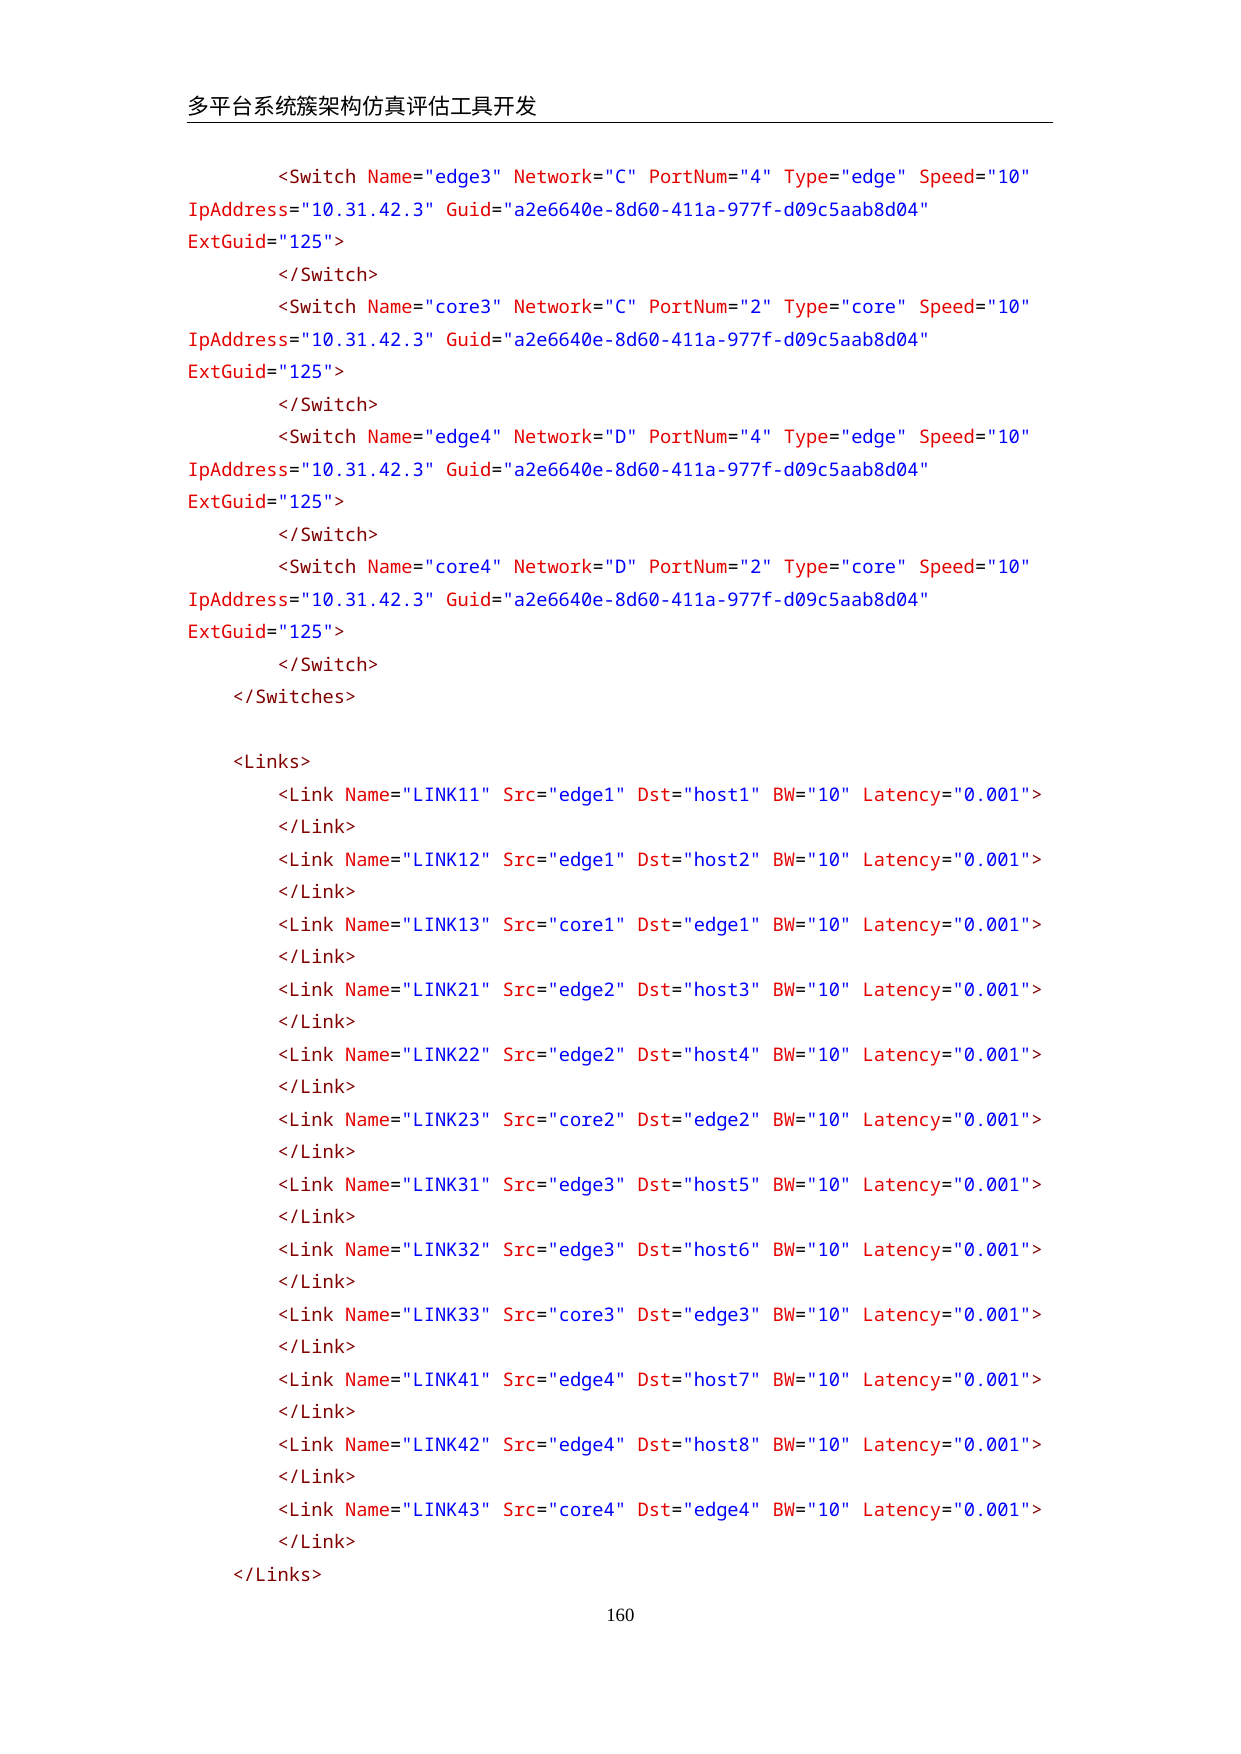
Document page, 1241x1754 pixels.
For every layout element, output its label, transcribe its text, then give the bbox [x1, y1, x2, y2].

text <Switch Name="core4" Network="D" PortNum="2" Type="core" Speed="10" IpAddress="10.31.42.3" Guid="a2e6640e-8d60-411a-977f-d09c5aab8d04" ExtGuid="125"> [187, 550, 1053, 648]
text </Switch> [187, 258, 1053, 290]
text </Switches> [187, 680, 1053, 713]
text </Link> [187, 1005, 1053, 1038]
text </Switch> [187, 648, 1053, 680]
text </Link> [187, 1135, 1053, 1168]
text <Link Name="LINK21" Src="edge2" Dst="host3" BW="10" Latency="0.001"> [187, 973, 1053, 1005]
text <Switch Name="edge4" Network="D" PortNum="4" Type="edge" Speed="10" IpAddress="10.31.42.3" Guid="a2e6640e-8d60-411a-977f-d09c5aab8d04" ExtGuid="125"> [187, 420, 1053, 518]
text </Switch> [187, 518, 1053, 550]
text </Link> [187, 1460, 1053, 1493]
text </Link> [187, 1525, 1053, 1558]
text <Link Name="LINK33" Src="core3" Dst="edge3" BW="10" Latency="0.001"> [187, 1298, 1053, 1330]
text <Link Name="LINK22" Src="edge2" Dst="host4" BW="10" Latency="0.001"> [187, 1038, 1053, 1070]
text </Links> [187, 1558, 1053, 1590]
text <Link Name="LINK42" Src="edge4" Dst="host8" BW="10" Latency="0.001"> [187, 1428, 1053, 1460]
text </Link> [187, 1070, 1053, 1103]
text <Link Name="LINK23" Src="core2" Dst="edge2" BW="10" Latency="0.001"> [187, 1103, 1053, 1135]
text </Link> [187, 875, 1053, 908]
text </Link> [187, 810, 1053, 843]
text <Links> [187, 745, 1053, 778]
text <Link Name="LINK13" Src="core1" Dst="edge1" BW="10" Latency="0.001"> [187, 908, 1053, 940]
text <Link Name="LINK41" Src="edge4" Dst="host7" BW="10" Latency="0.001"> [187, 1363, 1053, 1395]
text </Link> [187, 1395, 1053, 1428]
text <Link Name="LINK32" Src="edge3" Dst="host6" BW="10" Latency="0.001"> [187, 1233, 1053, 1265]
text <Switch Name="edge3" Network="C" PortNum="4" Type="edge" Speed="10" IpAddress="10.31.42.3" Guid="a2e6640e-8d60-411a-977f-d09c5aab8d04" ExtGuid="125"> [187, 160, 1053, 258]
text <Link Name="LINK11" Src="edge1" Dst="host1" BW="10" Latency="0.001"> [187, 778, 1053, 810]
text <Link Name="LINK12" Src="edge1" Dst="host2" BW="10" Latency="0.001"> [187, 843, 1053, 875]
text </Link> [187, 940, 1053, 973]
text </Switch> [187, 388, 1053, 420]
text <Link Name="LINK43" Src="core4" Dst="edge4" BW="10" Latency="0.001"> [187, 1493, 1053, 1525]
text </Link> [187, 1330, 1053, 1363]
text </Link> [187, 1265, 1053, 1298]
text <Switch Name="core3" Network="C" PortNum="2" Type="core" Speed="10" IpAddress="10.31.42.3" Guid="a2e6640e-8d60-411a-977f-d09c5aab8d04" ExtGuid="125"> [187, 290, 1053, 388]
text </Link> [187, 1200, 1053, 1233]
text <Link Name="LINK31" Src="edge3" Dst="host5" BW="10" Latency="0.001"> [187, 1168, 1053, 1200]
